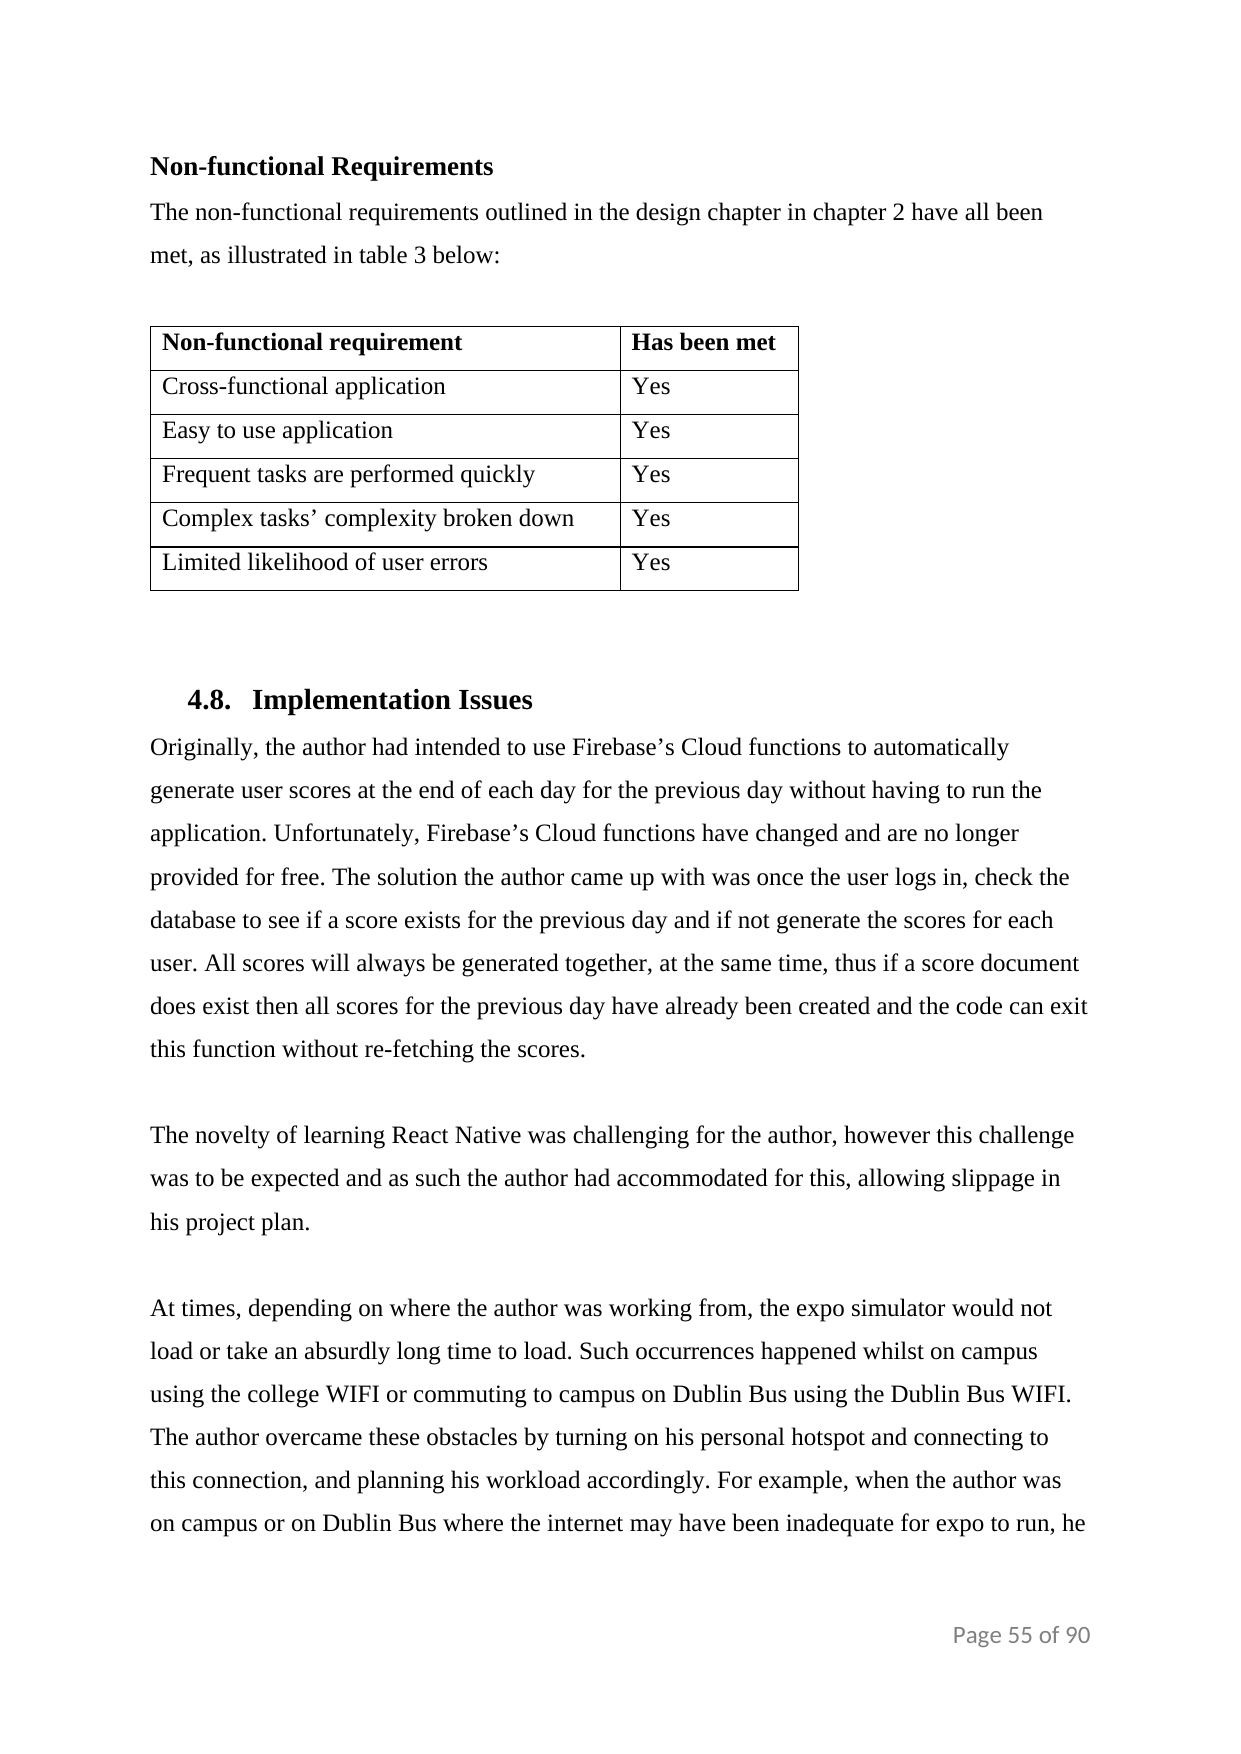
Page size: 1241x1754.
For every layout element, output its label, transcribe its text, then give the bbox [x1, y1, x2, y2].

table_header Has been met [621, 327, 798, 370]
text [150, 1293, 1090, 1537]
subtitle Non-functional Requirements [150, 150, 1090, 181]
text The non-functional requirements outlined in the design chapter in chapter 2 have all been met, as illustrated in table 3 below: [150, 197, 1090, 268]
table_cell Yes [621, 503, 798, 546]
table_cell Complex tasks’ complexity broken down [151, 503, 620, 546]
table_cell Frequent tasks are performed quickly [151, 459, 620, 502]
table_cell Easy to use application [151, 415, 620, 458]
text Originally, the author had intended to use Firebase’s Cloud functions to automatically generate user scores at the end of each day for the previous day without having to run the application. Unfortunately, Firebase’s Cloud functions have changed and are no longer provided for free. The solution the author came up with was once the user logs in, check the database to see if a score exists for the previous day and if not generate the scores for each user. All scores will always be generated together, at the same time, thus if a score document does exist then all scores for the previous day have already been created and the code can exit this function without re-fetching the scores. [150, 732, 1090, 1063]
table_cell Limited likelihood of user errors [151, 548, 620, 590]
table_cell Yes [621, 548, 798, 590]
table_header Non-functional requirement [151, 327, 620, 370]
table_cell Yes [621, 459, 798, 502]
table_cell Yes [621, 371, 798, 414]
table_cell Cross-functional application [151, 371, 620, 414]
text The novelty of learning React Native was challenging for the author, however this challenge was to be expected and as such the author had accommodated for this, allowing slippage in his project plan. [150, 1120, 1090, 1235]
subtitle Implementation Issues [187, 682, 1090, 715]
table_cell Yes [621, 415, 798, 458]
